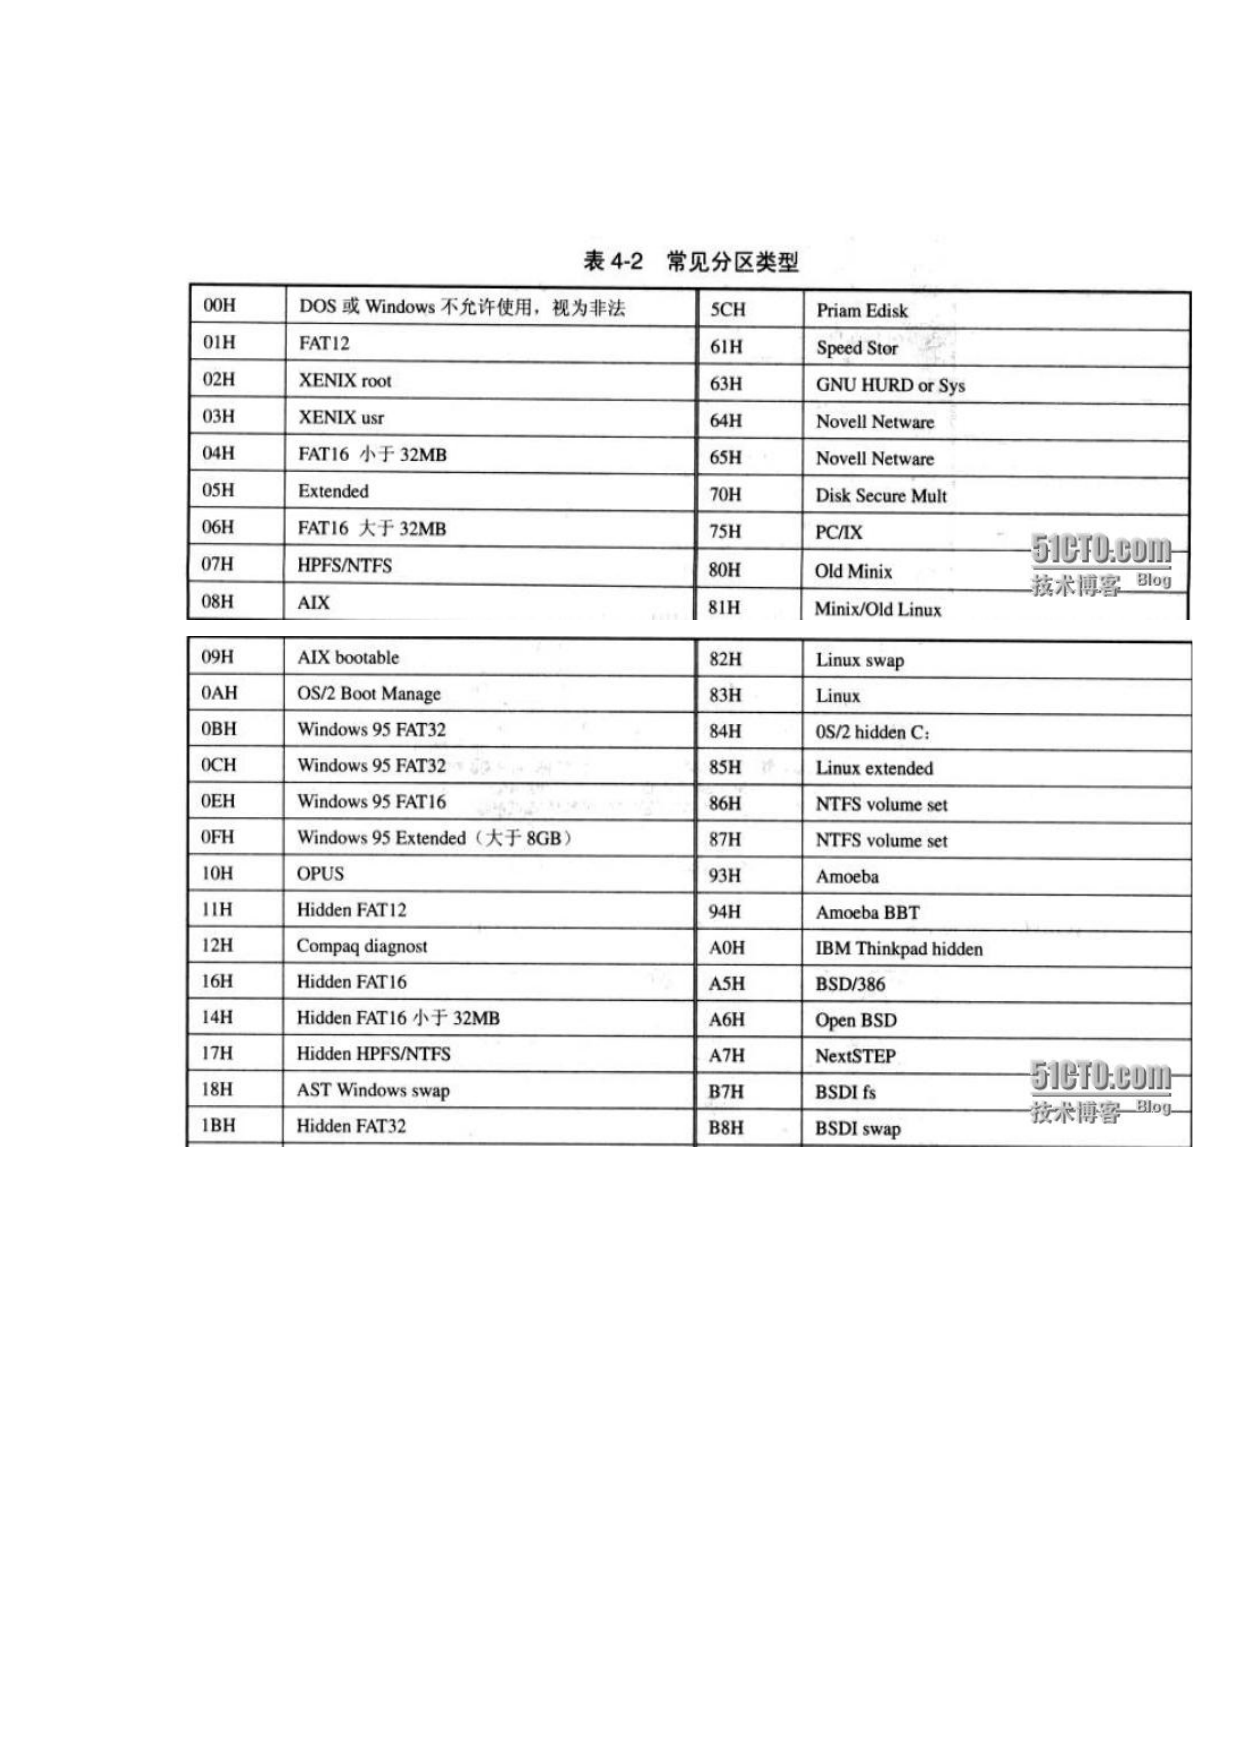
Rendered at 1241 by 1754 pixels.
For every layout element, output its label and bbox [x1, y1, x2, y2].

picture [177, 636, 1193, 1147]
picture [177, 226, 1193, 620]
